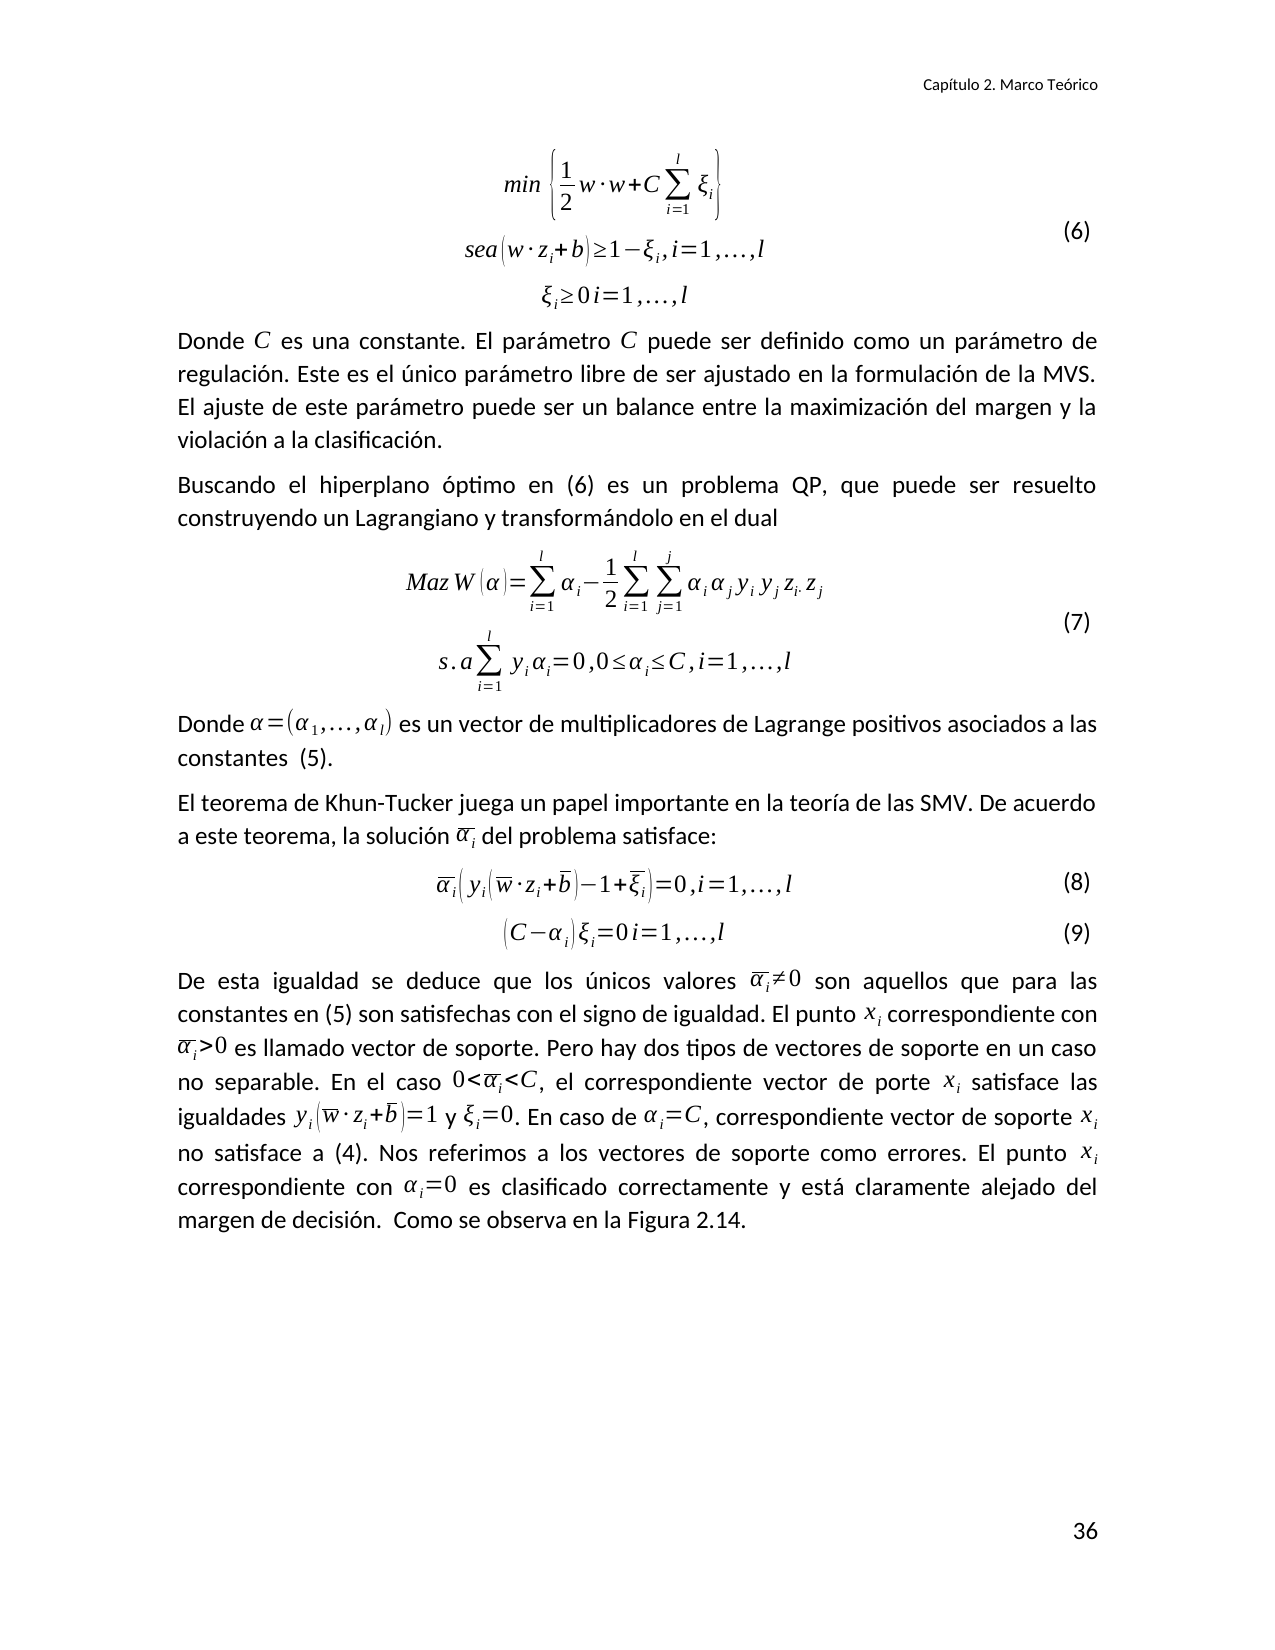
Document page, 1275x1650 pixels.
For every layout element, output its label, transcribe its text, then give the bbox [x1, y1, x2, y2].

text Buscando el hiperplano óptimo en (6) es un problema QP, que puede ser resuelto construyendo un Lagrangiano y transformándolo en el dual [177, 469, 1098, 533]
text El teorema de Khun-Tucker juega un papel importante en la teoría de las SMV. De acuerdo a este teorema, la solución del problema satisface: [177, 787, 1098, 851]
table_header [177, 148, 1052, 325]
text De esta igualdad se deduce que los únicos valores son aquellos que para las constantes en (5) son satisfechas con el signo de igualdad. El punto correspondiente con es llamado vector de soporte. Pero hay dos tipos de vectores de soporte en un caso no separable. En el caso , el correspondiente vector de porte satisface las igualdades y . En caso de , correspondiente vector de soporte no satisface a (4). Nos referimos a los vectores de soporte como errores. El punto correspondiente con es clasificado correctamente y está claramente alejado del margen de decisión. Como se observa en la Figura 2.14. [177, 964, 1098, 1234]
text Donde es una constante. El parámetro puede ser definido como un parámetro de regulación. Este es el único parámetro libre de ser ajustado en la formulación de la MVS. El ajuste de este parámetro puede ser un balance entre la maximización del margen y la violación a la clasificación. [177, 325, 1098, 454]
table_header (8) [1052, 866, 1102, 917]
table_header (6) [1052, 148, 1102, 325]
table_header [177, 866, 1052, 917]
text Donde es un vector de multiplicadores de Lagrange positivos asociados a las constantes (5). [177, 707, 1098, 772]
table_header (7) [1052, 548, 1102, 707]
table_header [177, 548, 1052, 707]
table_cell (9) [1052, 917, 1102, 964]
table_cell [177, 917, 1052, 964]
